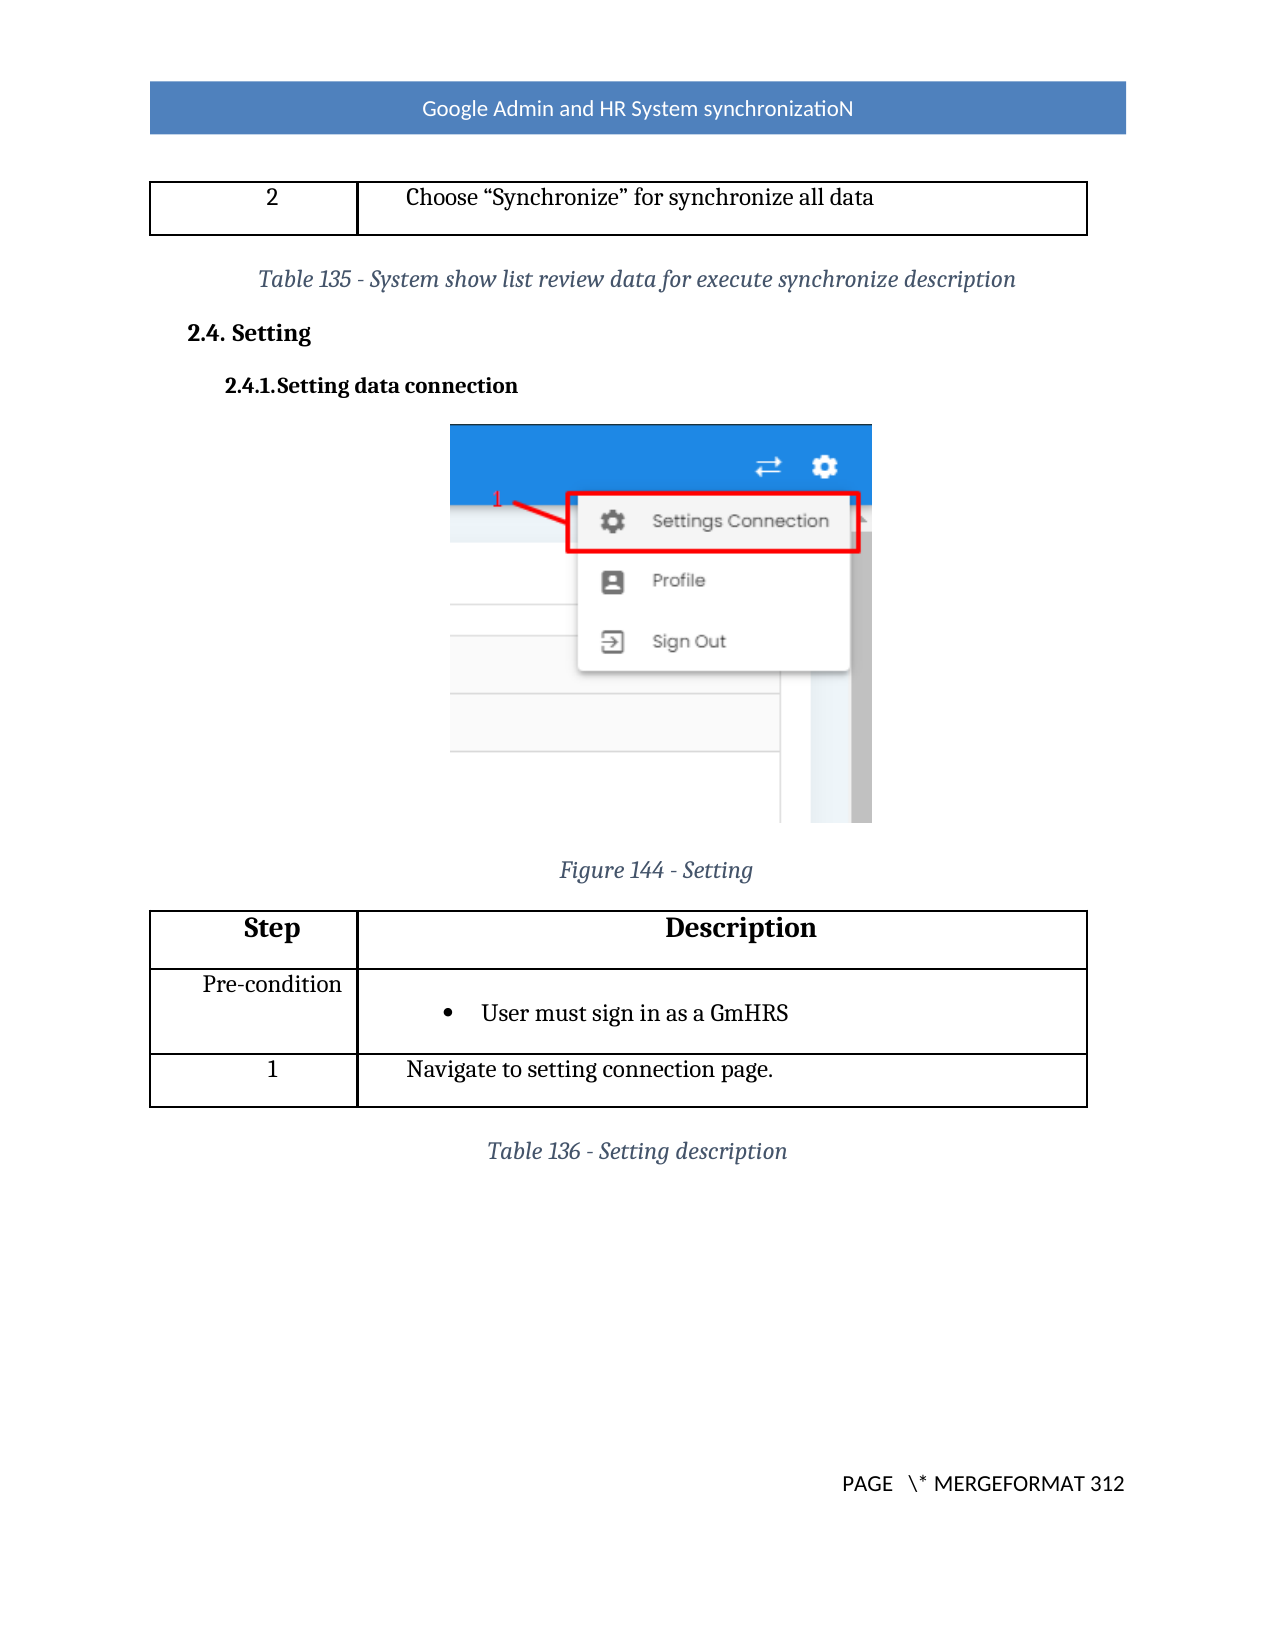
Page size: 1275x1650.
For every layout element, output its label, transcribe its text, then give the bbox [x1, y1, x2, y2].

subtitle Setting data connection [225, 373, 1125, 399]
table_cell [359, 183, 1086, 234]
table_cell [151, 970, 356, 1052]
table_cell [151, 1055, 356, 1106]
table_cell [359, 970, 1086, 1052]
subtitle Setting [187, 319, 1125, 348]
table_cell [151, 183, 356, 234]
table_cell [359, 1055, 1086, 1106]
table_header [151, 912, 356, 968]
picture [450, 424, 872, 823]
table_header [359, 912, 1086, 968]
